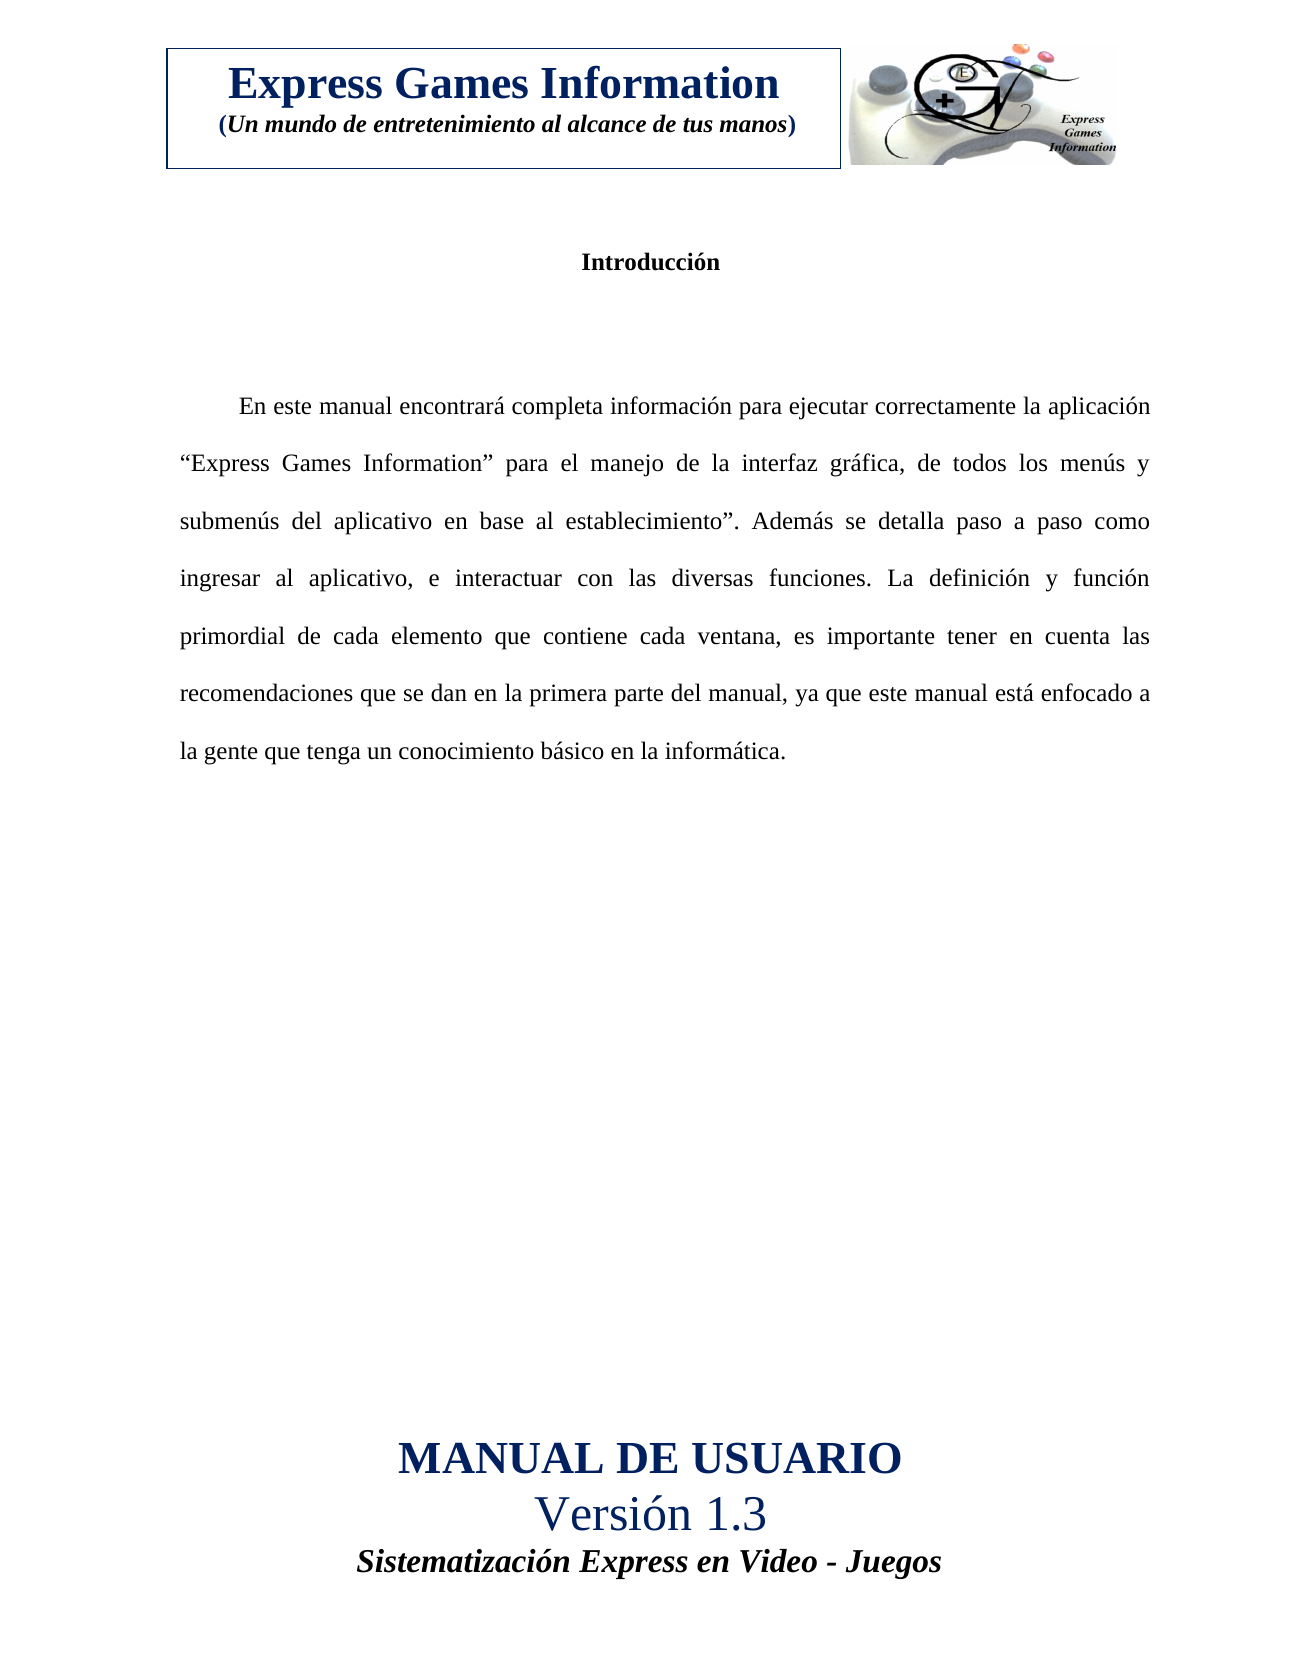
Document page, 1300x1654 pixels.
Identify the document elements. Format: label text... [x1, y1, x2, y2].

subtitle Introducción [150, 247, 1151, 276]
text En este manual encontrará completa información para ejecutar correctamente la aplicación “Express Games Information” para el manejo de la interfaz gráfica, de todos los menús y submenús del aplicativo en base al establecimiento”. Además se detalla paso a paso como ingresar al aplicativo, e interactuar con las diversas funciones. La definición y función primordial de cada elemento que contiene cada ventana, es importante tener en cuenta las recomendaciones que se dan en la primera parte del manual, ya que este manual está enfocado a la gente que tenga un conocimiento básico en la informática. [179, 391, 1151, 764]
picture [844, 44, 1119, 165]
